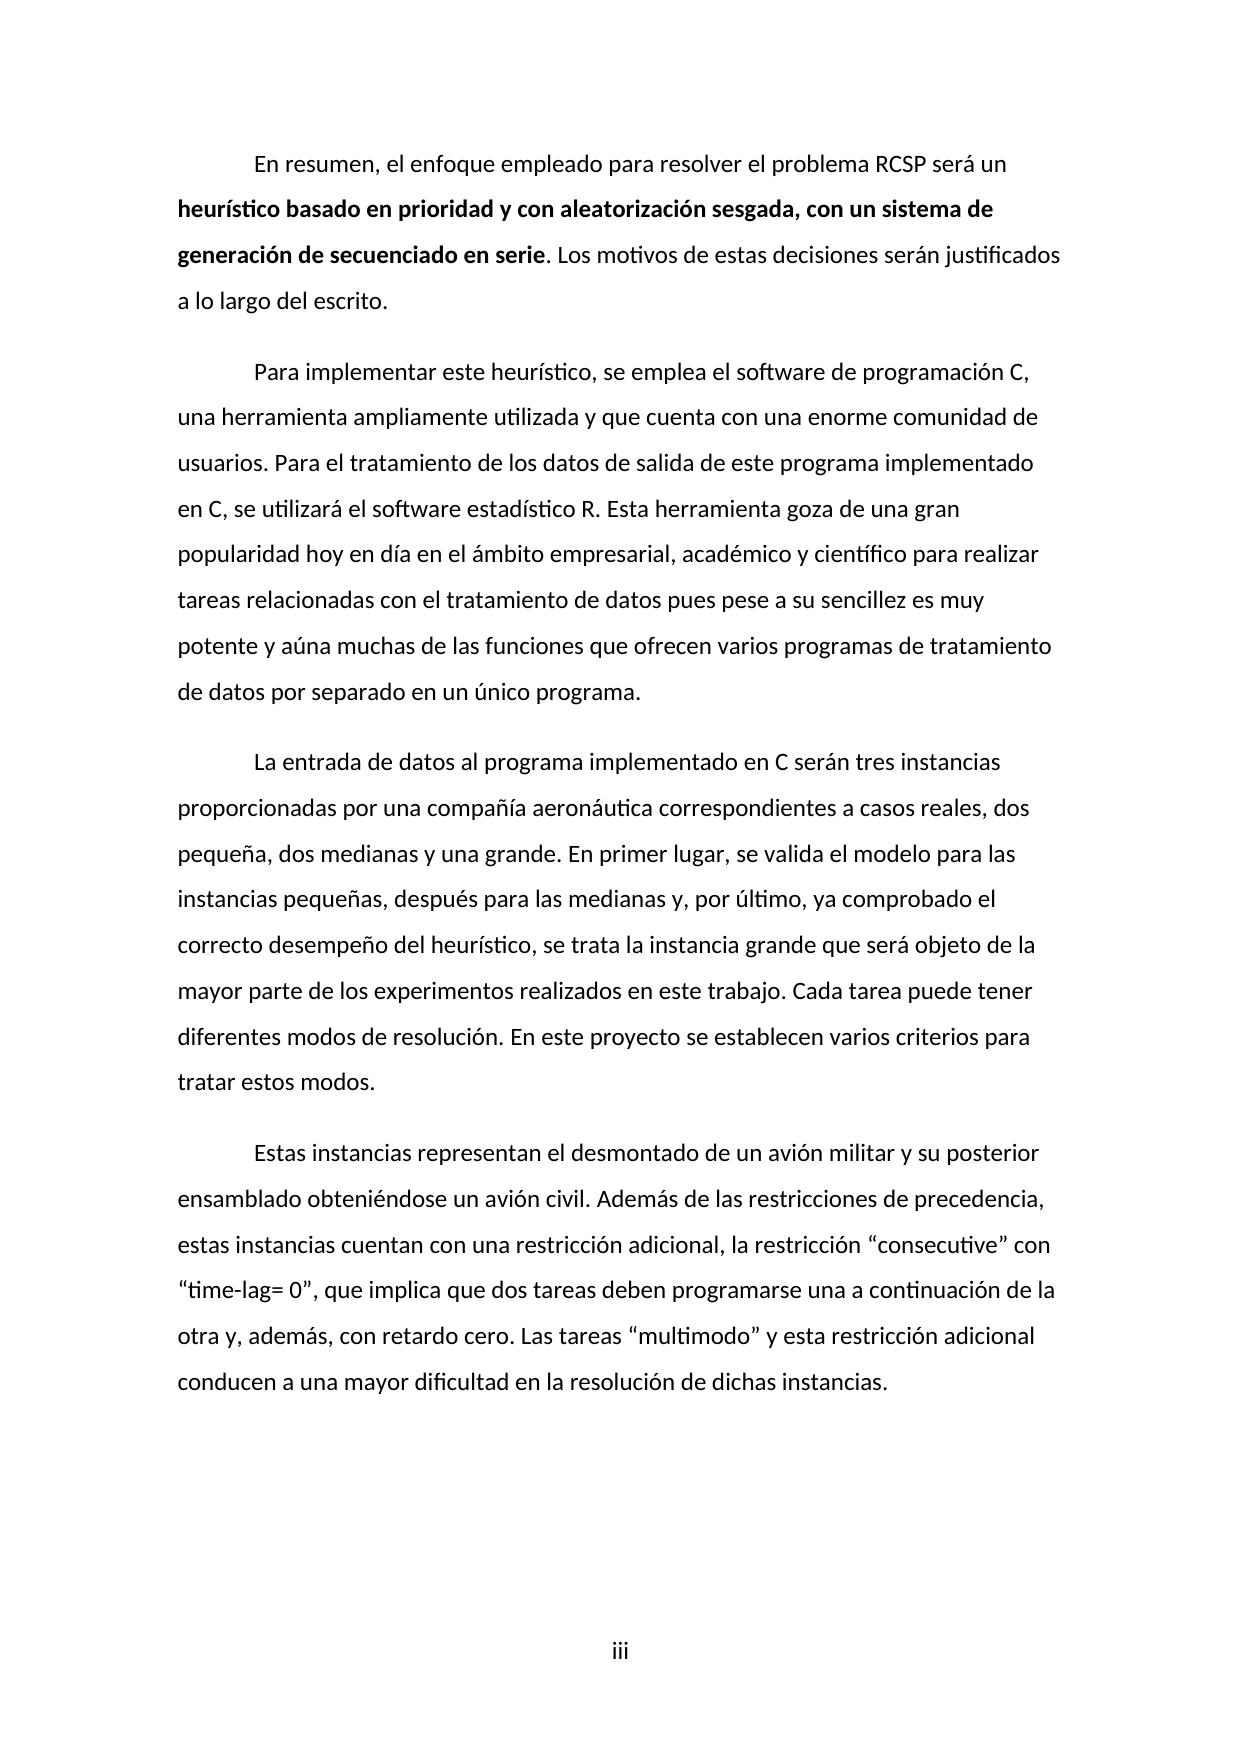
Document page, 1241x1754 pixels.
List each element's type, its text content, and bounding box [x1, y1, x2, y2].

text La entrada de datos al programa implementado en C serán tres instancias proporcionadas por una compañía aeronáutica correspondientes a casos reales, dos pequeña, dos medianas y una grande. En primer lugar, se valida el modelo para las instancias pequeñas, después para las medianas y, por último, ya comprobado el correcto desempeño del heurístico, se trata la instancia grande que será objeto de la mayor parte de los experimentos realizados en este trabajo. Cada tarea puede tener diferentes modos de resolución. En este proyecto se establecen varios criterios para tratar estos modos. [177, 746, 1063, 1097]
text Estas instancias representan el desmontado de un avión militar y su posterior ensamblado obteniéndose un avión civil. Además de las restricciones de precedencia, estas instancias cuentan con una restricción adicional, la restricción “consecutive” con “time-lag= 0”, que implica que dos tareas deben programarse una a continuación de la otra y, además, con retardo cero. Las tareas “multimodo” y esta restricción adicional conducen a una mayor dificultad en la resolución de dichas instancias. [177, 1137, 1063, 1396]
text Para implementar este heurístico, se emplea el software de programación C, una herramienta ampliamente utilizada y que cuenta con una enorme comunidad de usuarios. Para el tratamiento de los datos de salida de este programa implementado en C, se utilizará el software estadístico R. Esta herramienta goza de una gran popularidad hoy en día en el ámbito empresarial, académico y científico para realizar tareas relacionadas con el tratamiento de datos pues pese a su sencillez es muy potente y aúna muchas de las funciones que ofrecen varios programas de tratamiento de datos por separado en un único programa. [177, 356, 1063, 706]
text En resumen, el enfoque empleado para resolver el problema RCSP será un heurístico basado en prioridad y con aleatorización sesgada, con un sistema de generación de secuenciado en serie. Los motivos de estas decisiones serán justificados a lo largo del escrito. [177, 148, 1063, 315]
